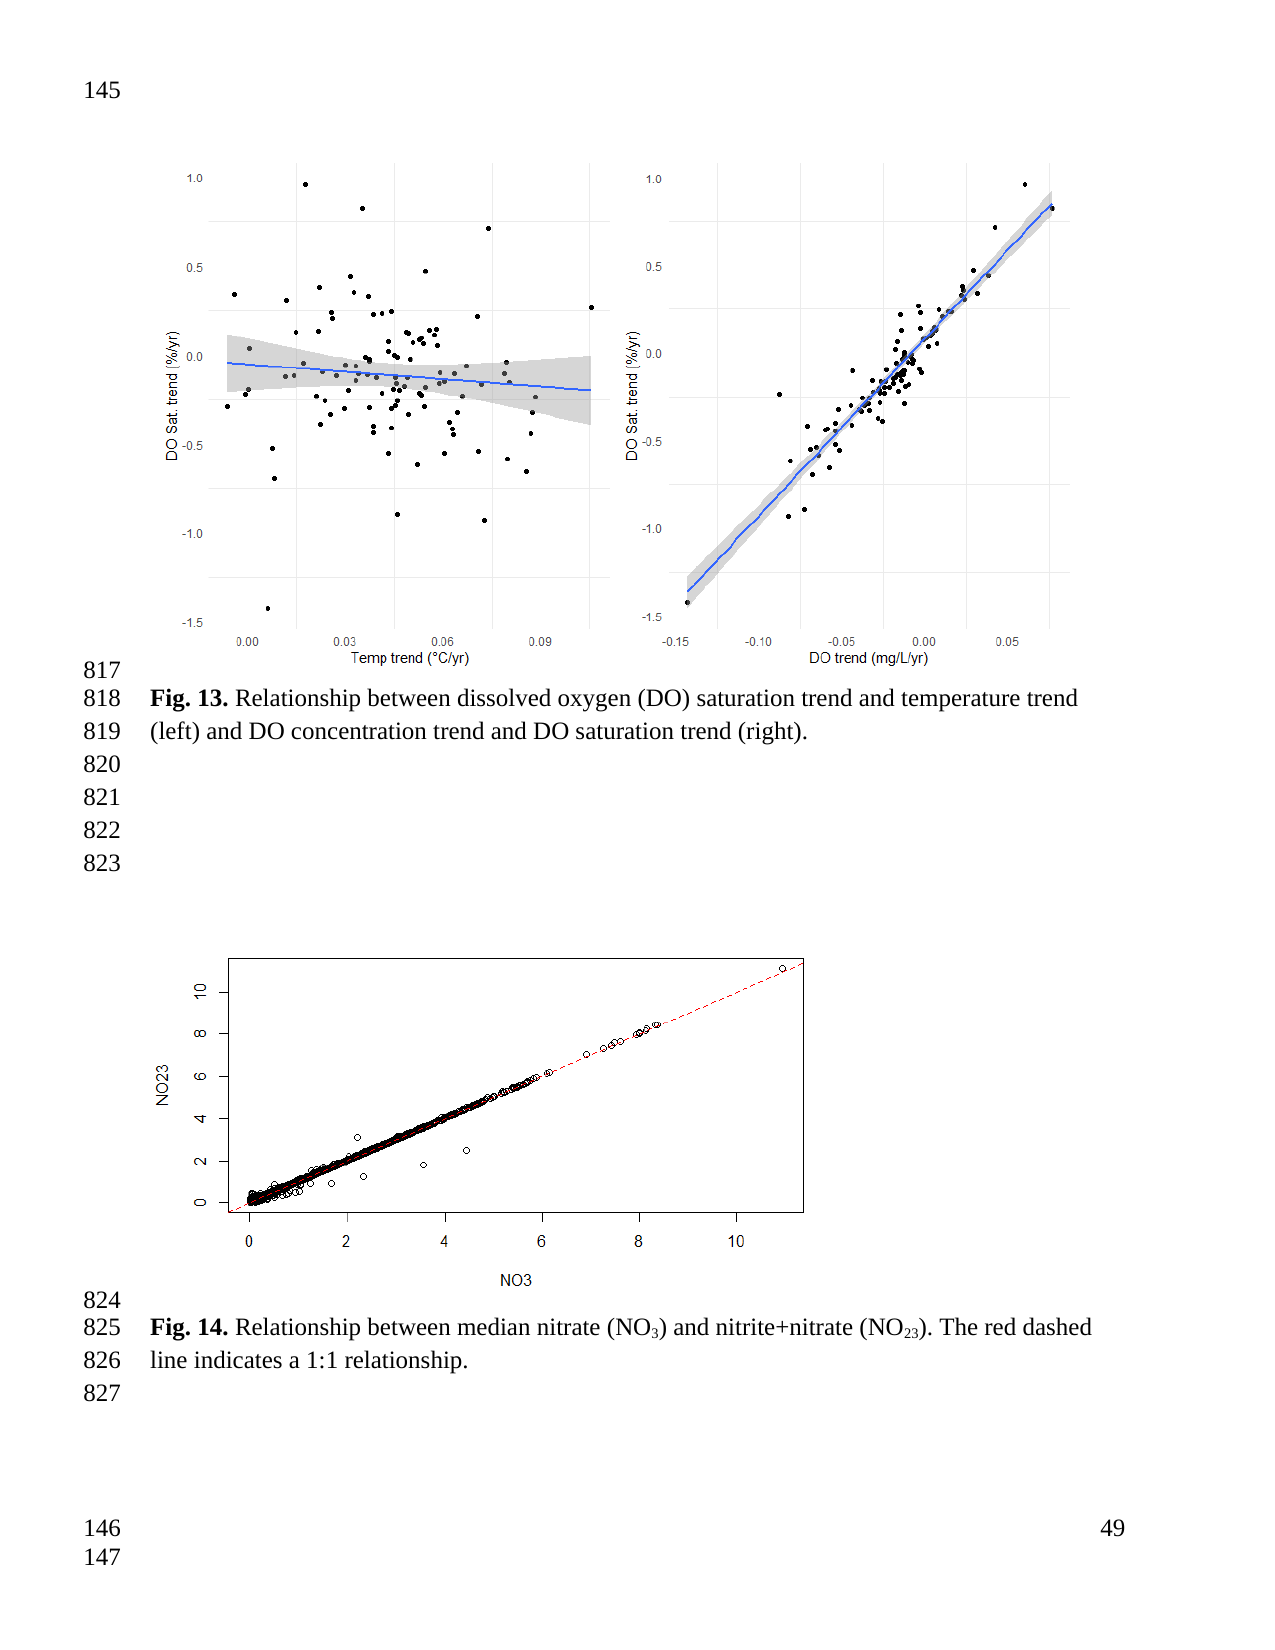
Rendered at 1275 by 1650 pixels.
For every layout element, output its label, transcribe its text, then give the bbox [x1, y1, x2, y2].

picture [150, 880, 843, 1309]
picture [150, 150, 1084, 679]
text Fig. 13. Relationship between dissolved oxygen (DO) saturation trend and temperature trend (left) and DO concentration trend and DO saturation trend (right). [150, 683, 1125, 744]
text Fig. 14. Relationship between median nitrate (NO3) and nitrite+nitrate (NO23). The red dashed line indicates a 1:1 relationship. [150, 1312, 1125, 1374]
